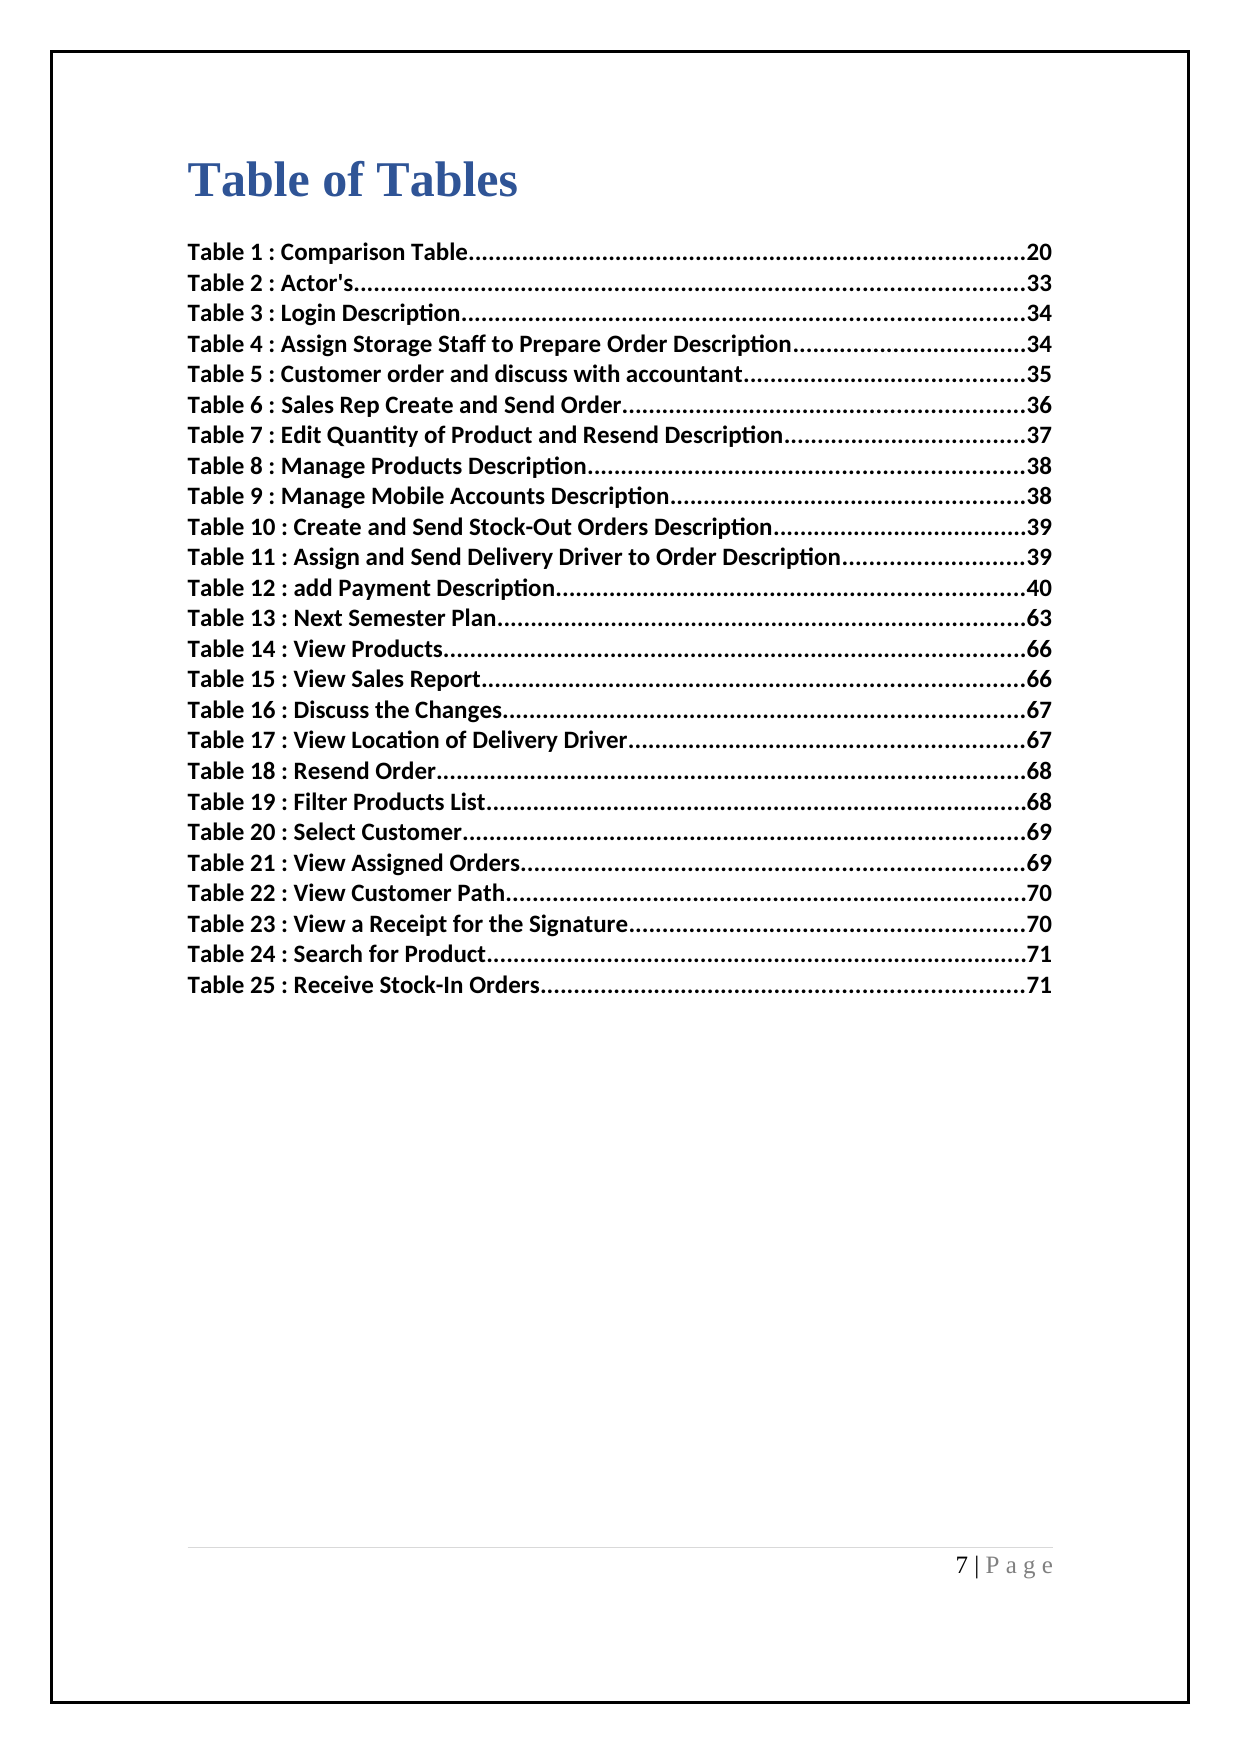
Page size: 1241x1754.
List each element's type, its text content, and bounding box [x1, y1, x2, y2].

text Table 4 : Assign Storage Staff to Prepare Order Description 34 [187, 328, 1053, 358]
text Table 3 : Login Description 34 [187, 297, 1053, 328]
text Table 19 : Filter Products List 68 [187, 786, 1053, 816]
text Table 18 : Resend Order 68 [187, 755, 1053, 786]
text Table 14 : View Products 66 [187, 633, 1053, 663]
text Table 11 : Assign and Send Delivery Driver to Order Description 39 [187, 541, 1053, 572]
text Table 6 : Sales Rep Create and Send Order 36 [187, 389, 1053, 419]
text Table 21 : View Assigned Orders 69 [187, 847, 1053, 877]
text Table 13 : Next Semester Plan 63 [187, 602, 1053, 633]
text Table 17 : View Location of Delivery Driver 67 [187, 724, 1053, 755]
text Table 15 : View Sales Report 66 [187, 663, 1053, 694]
text Table 8 : Manage Products Description 38 [187, 450, 1053, 480]
text Table 9 : Manage Mobile Accounts Description 38 [187, 480, 1053, 511]
text Table 10 : Create and Send Stock-Out Orders Description 39 [187, 511, 1053, 541]
text Table 12 : add Payment Description 40 [187, 572, 1053, 602]
text Table 20 : Select Customer 69 [187, 816, 1053, 847]
text Table 16 : Discuss the Changes 67 [187, 694, 1053, 724]
text Table of Tables [187, 150, 1053, 207]
text Table 2 : Actor's 33 [187, 267, 1053, 297]
text Table 5 : Customer order and discuss with accountant 35 [187, 358, 1053, 389]
text Table 24 : Search for Product 71 [187, 938, 1053, 969]
text Table 25 : Receive Stock-In Orders 71 [187, 969, 1053, 999]
text Table 1 : Comparison Table 20 [187, 236, 1053, 267]
text Table 23 : View a Receipt for the Signature 70 [187, 908, 1053, 938]
text Table 22 : View Customer Path 70 [187, 877, 1053, 908]
text Table 7 : Edit Quantity of Product and Resend Description 37 [187, 419, 1053, 450]
